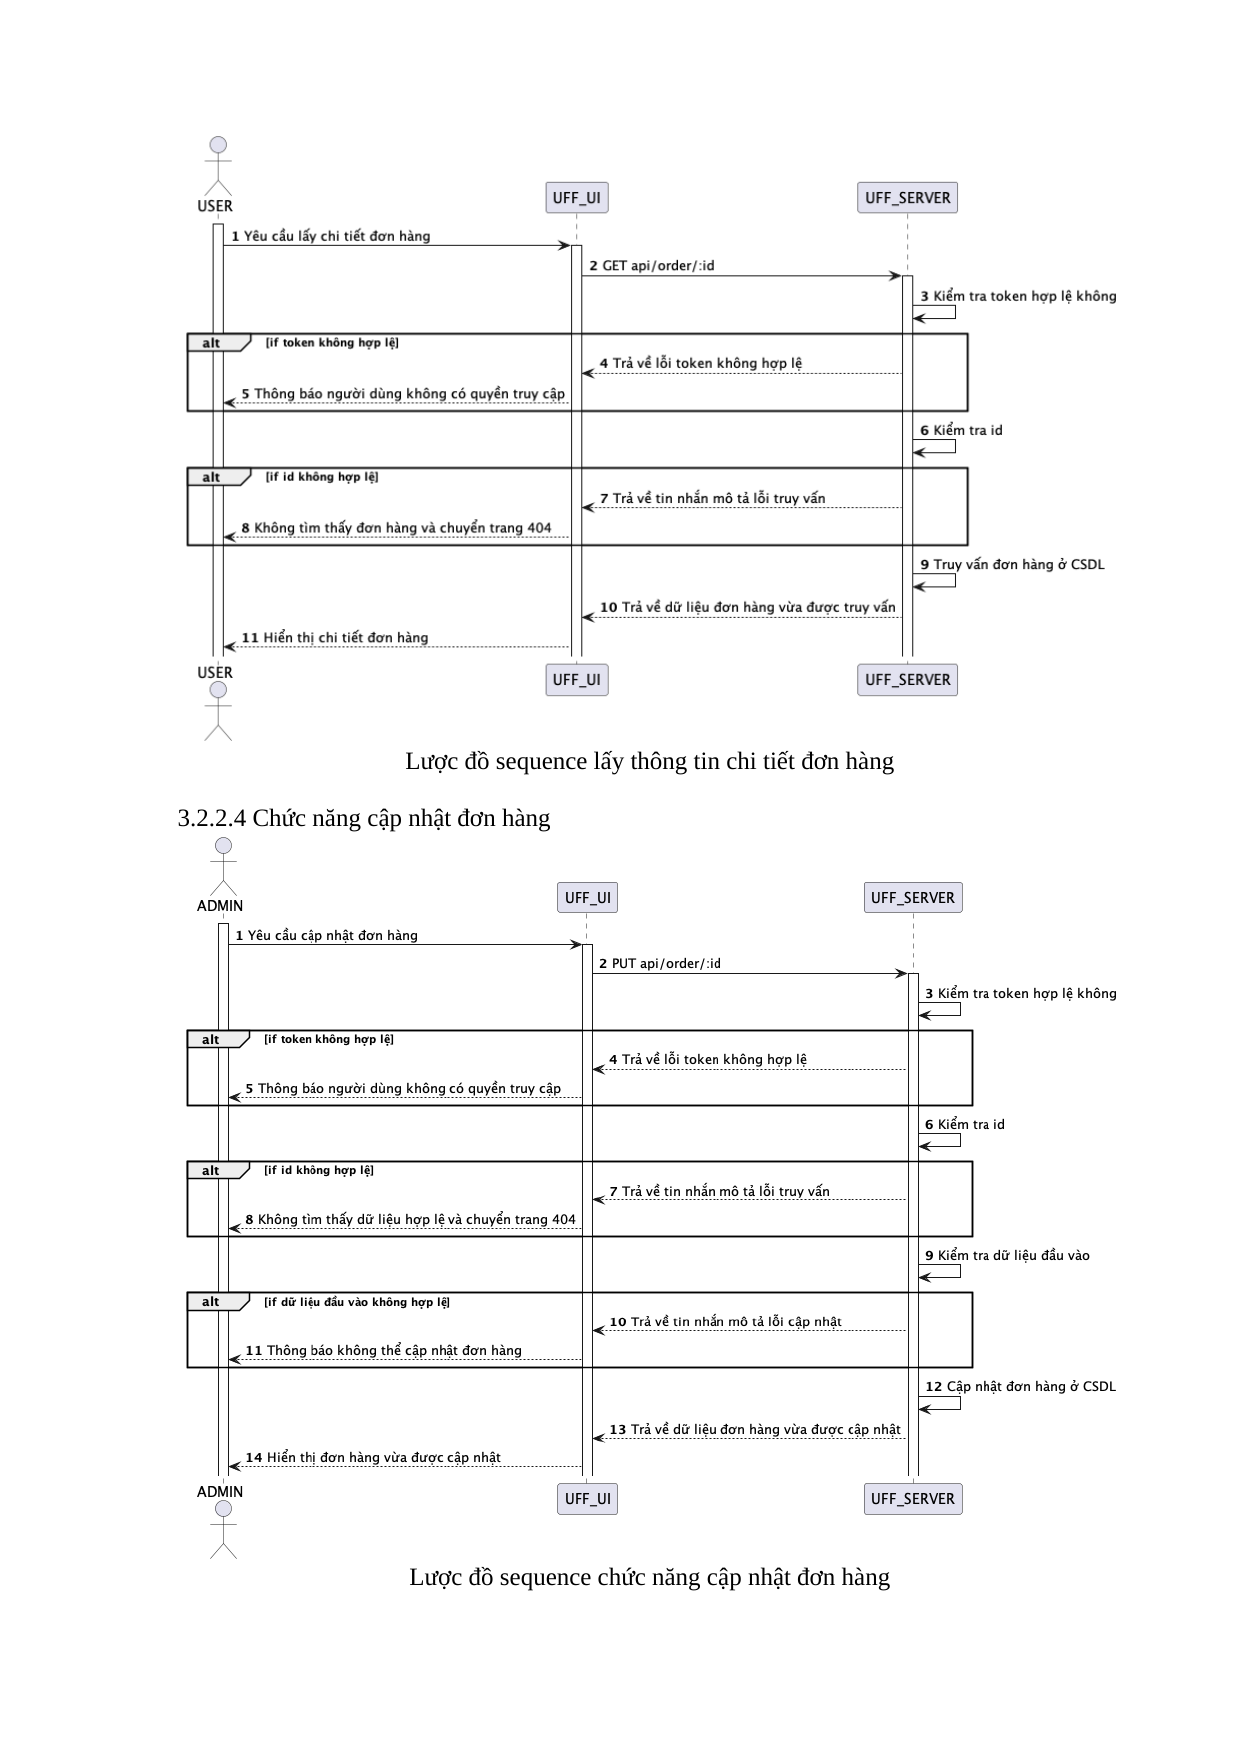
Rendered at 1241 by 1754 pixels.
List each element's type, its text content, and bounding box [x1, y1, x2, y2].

picture [177, 131, 1122, 746]
picture [177, 832, 1122, 1563]
text 3.2.2.4 Chức năng cập nhật đơn hàng [177, 803, 1122, 832]
text Lược đồ sequence chức năng cập nhật đơn hàng [177, 1563, 1122, 1591]
text Lược đồ sequence lấy thông tin chi tiết đơn hàng [177, 746, 1122, 775]
